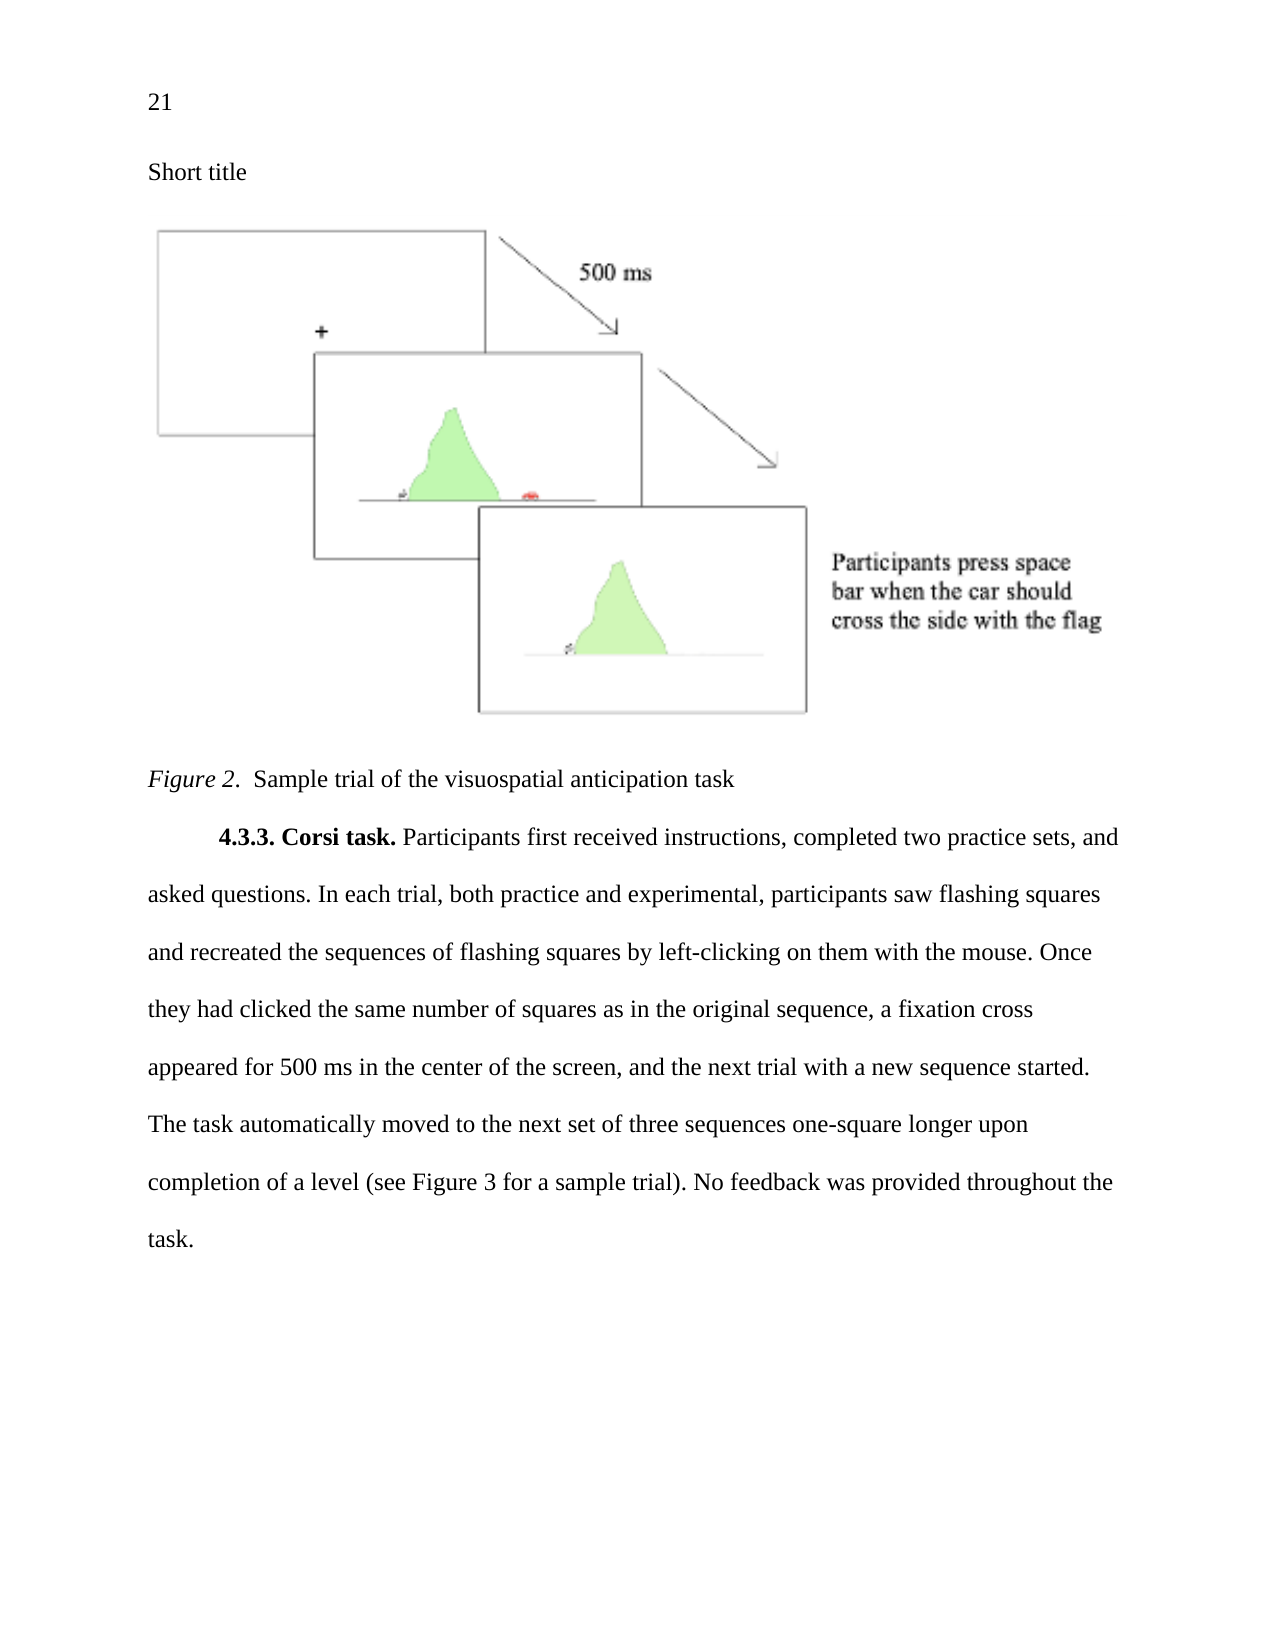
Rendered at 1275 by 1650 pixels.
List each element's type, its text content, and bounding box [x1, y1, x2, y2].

picture [147, 215, 1127, 736]
text Figure 2. Sample trial of the visuospatial anticipation task [148, 764, 1127, 793]
text 4.3.3. Corsi task. Participants first received instructions, completed two practice sets, and asked questions. In each trial, both practice and experimental, participants saw flashing squares and recreated the sequences of flashing squares by left-clicking on them with the mouse. Once they had clicked the same number of squares as in the original sequence, a fixation cross appeared for 500 ms in the center of the screen, and the next trial with a new sequence started. The task automatically moved to the next set of three sequences one-square longer upon completion of a level (see Figure 3 for a sample trial). No feedback was provided throughout the task. [148, 822, 1127, 1253]
